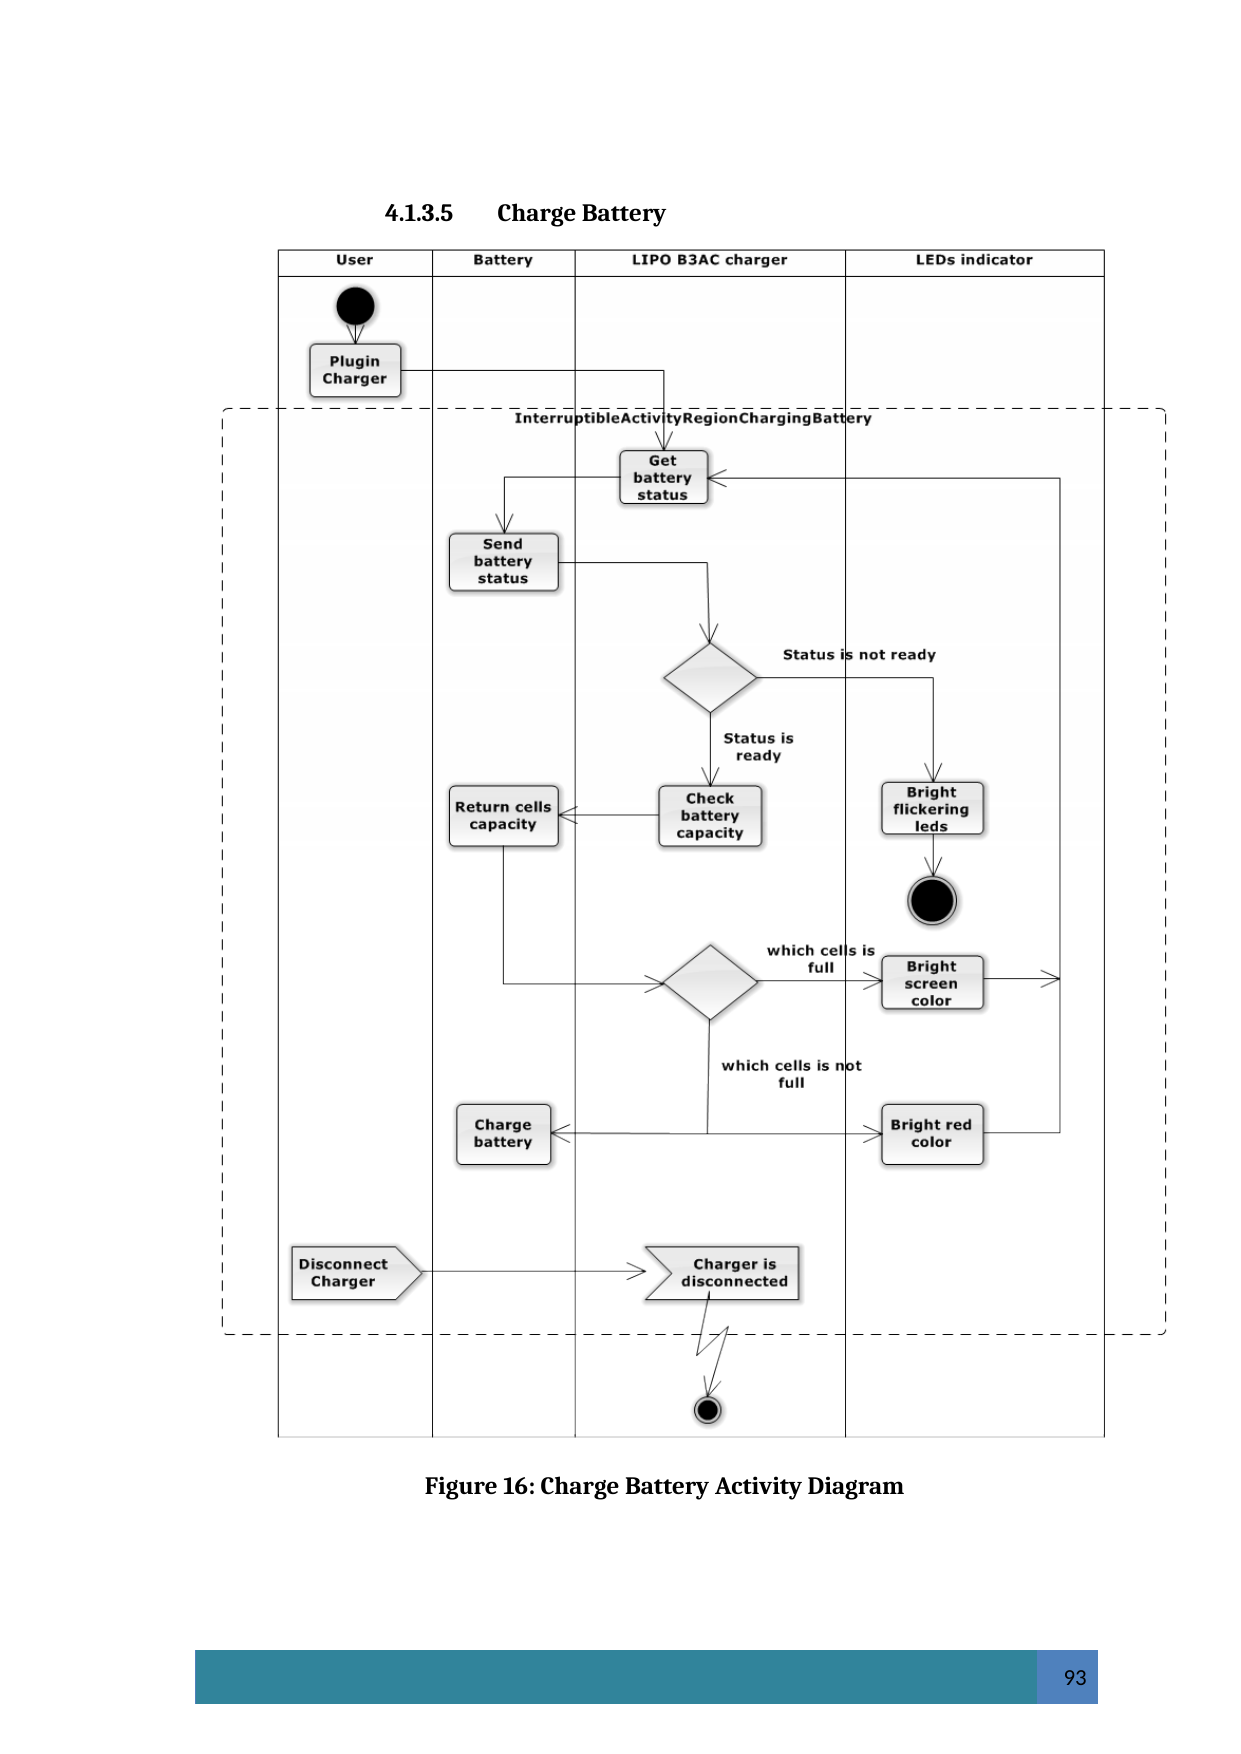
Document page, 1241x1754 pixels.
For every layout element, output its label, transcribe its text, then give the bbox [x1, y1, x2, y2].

list Figure 16: Charge Battery Activity Diagram [207, 1472, 1122, 1500]
picture [206, 240, 1182, 1447]
subtitle Charge Battery [385, 199, 1122, 227]
